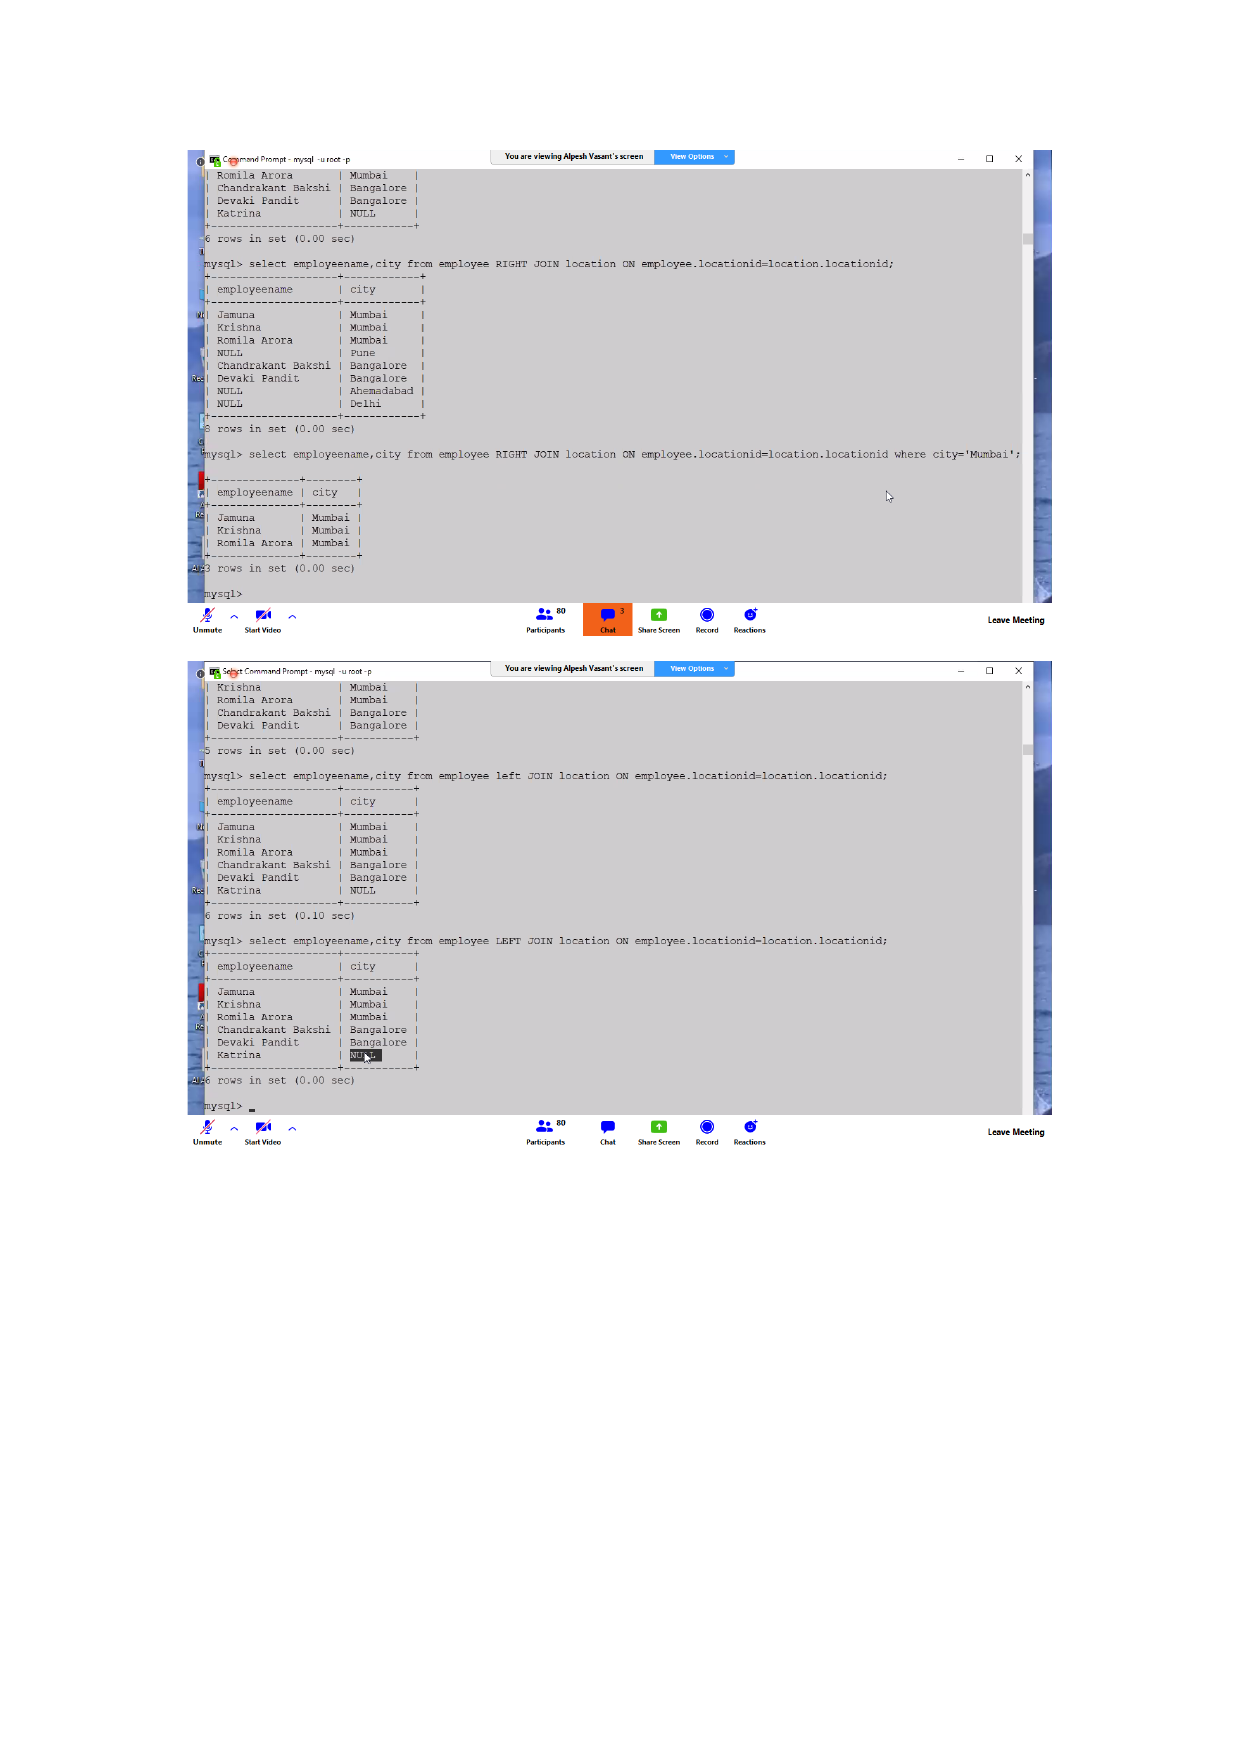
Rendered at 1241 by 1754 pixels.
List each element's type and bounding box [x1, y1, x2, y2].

picture [187, 661, 1052, 1148]
picture [187, 150, 1052, 636]
